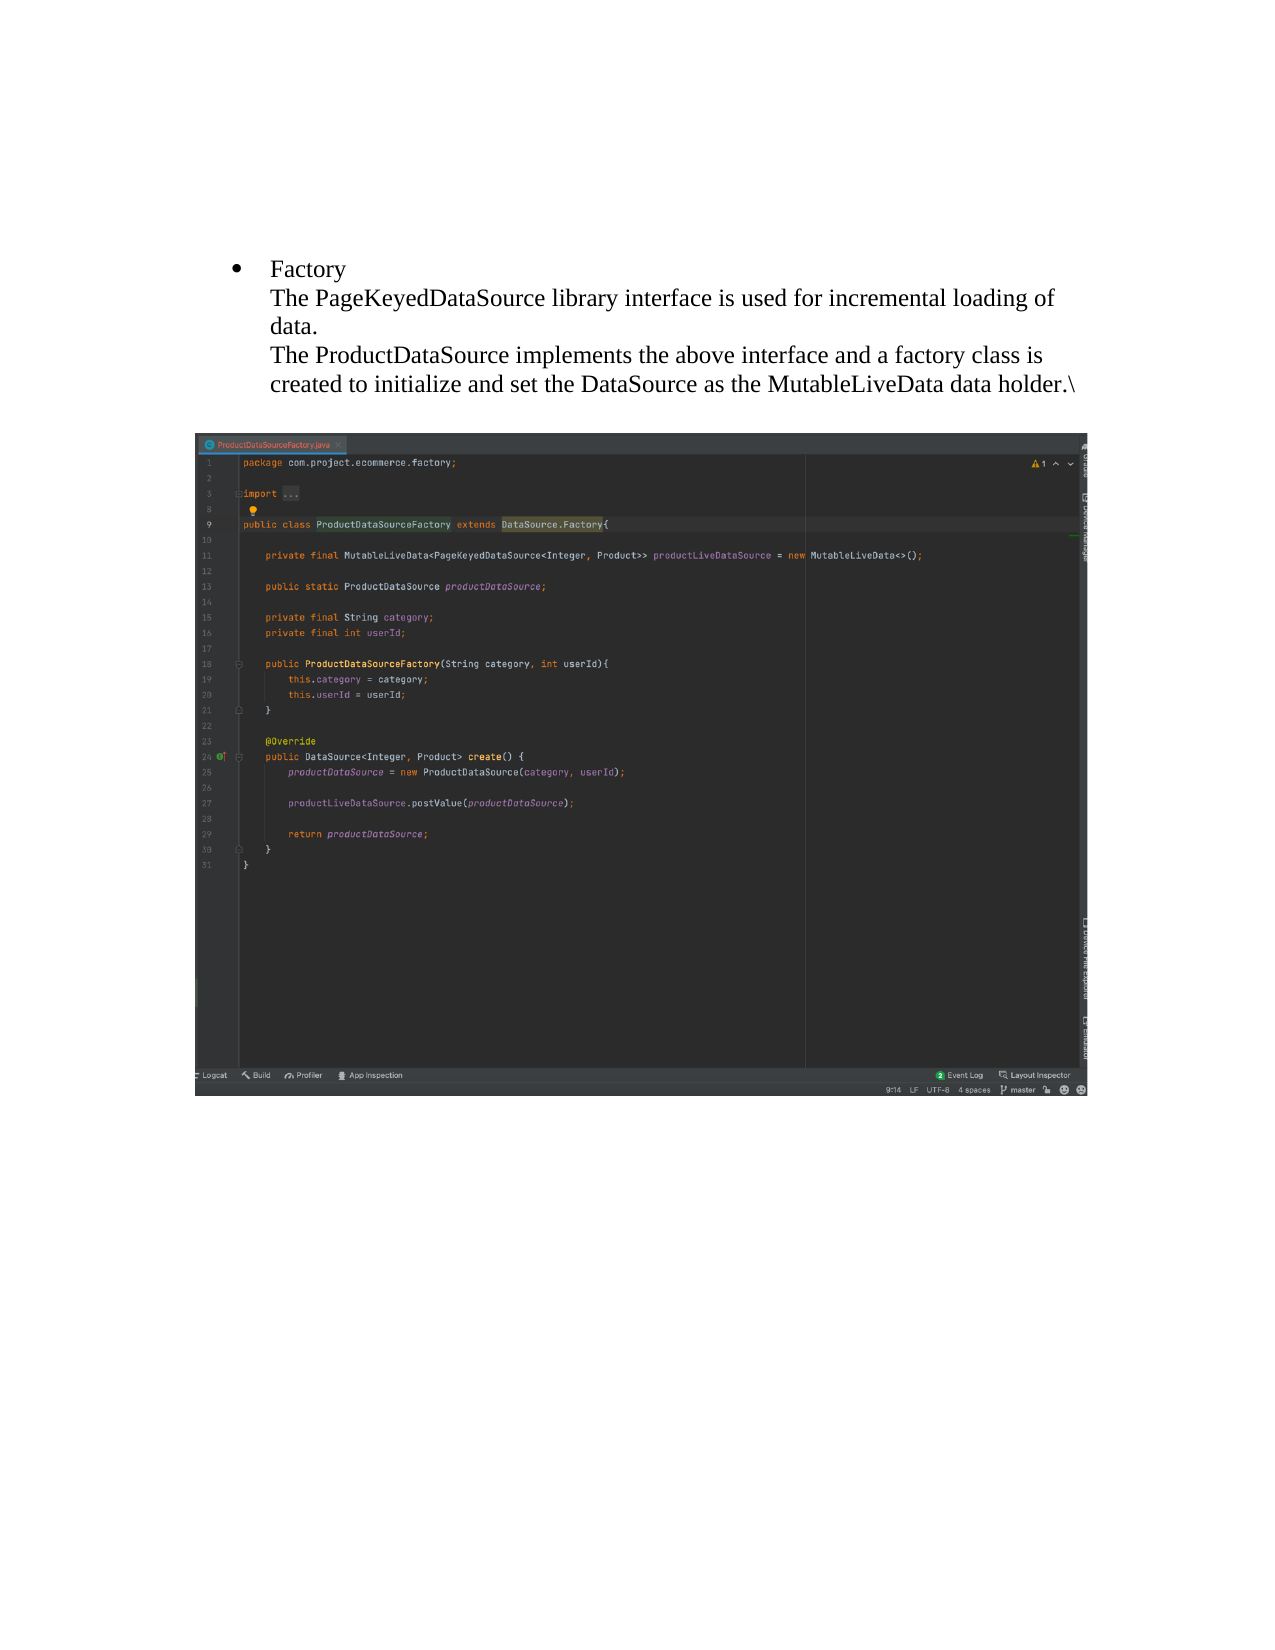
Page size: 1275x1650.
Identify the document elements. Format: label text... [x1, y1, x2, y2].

list The PageKeyedDataSource library interface is used for incremental loading of data. [270, 369, 1087, 426]
picture [195, 520, 1088, 1182]
list Factory [232, 340, 1087, 369]
list The ProductDataSource implements the above interface and a factory class is created to initialize and set the DataSource as the MutableLiveData data holder.\ [270, 426, 1087, 484]
